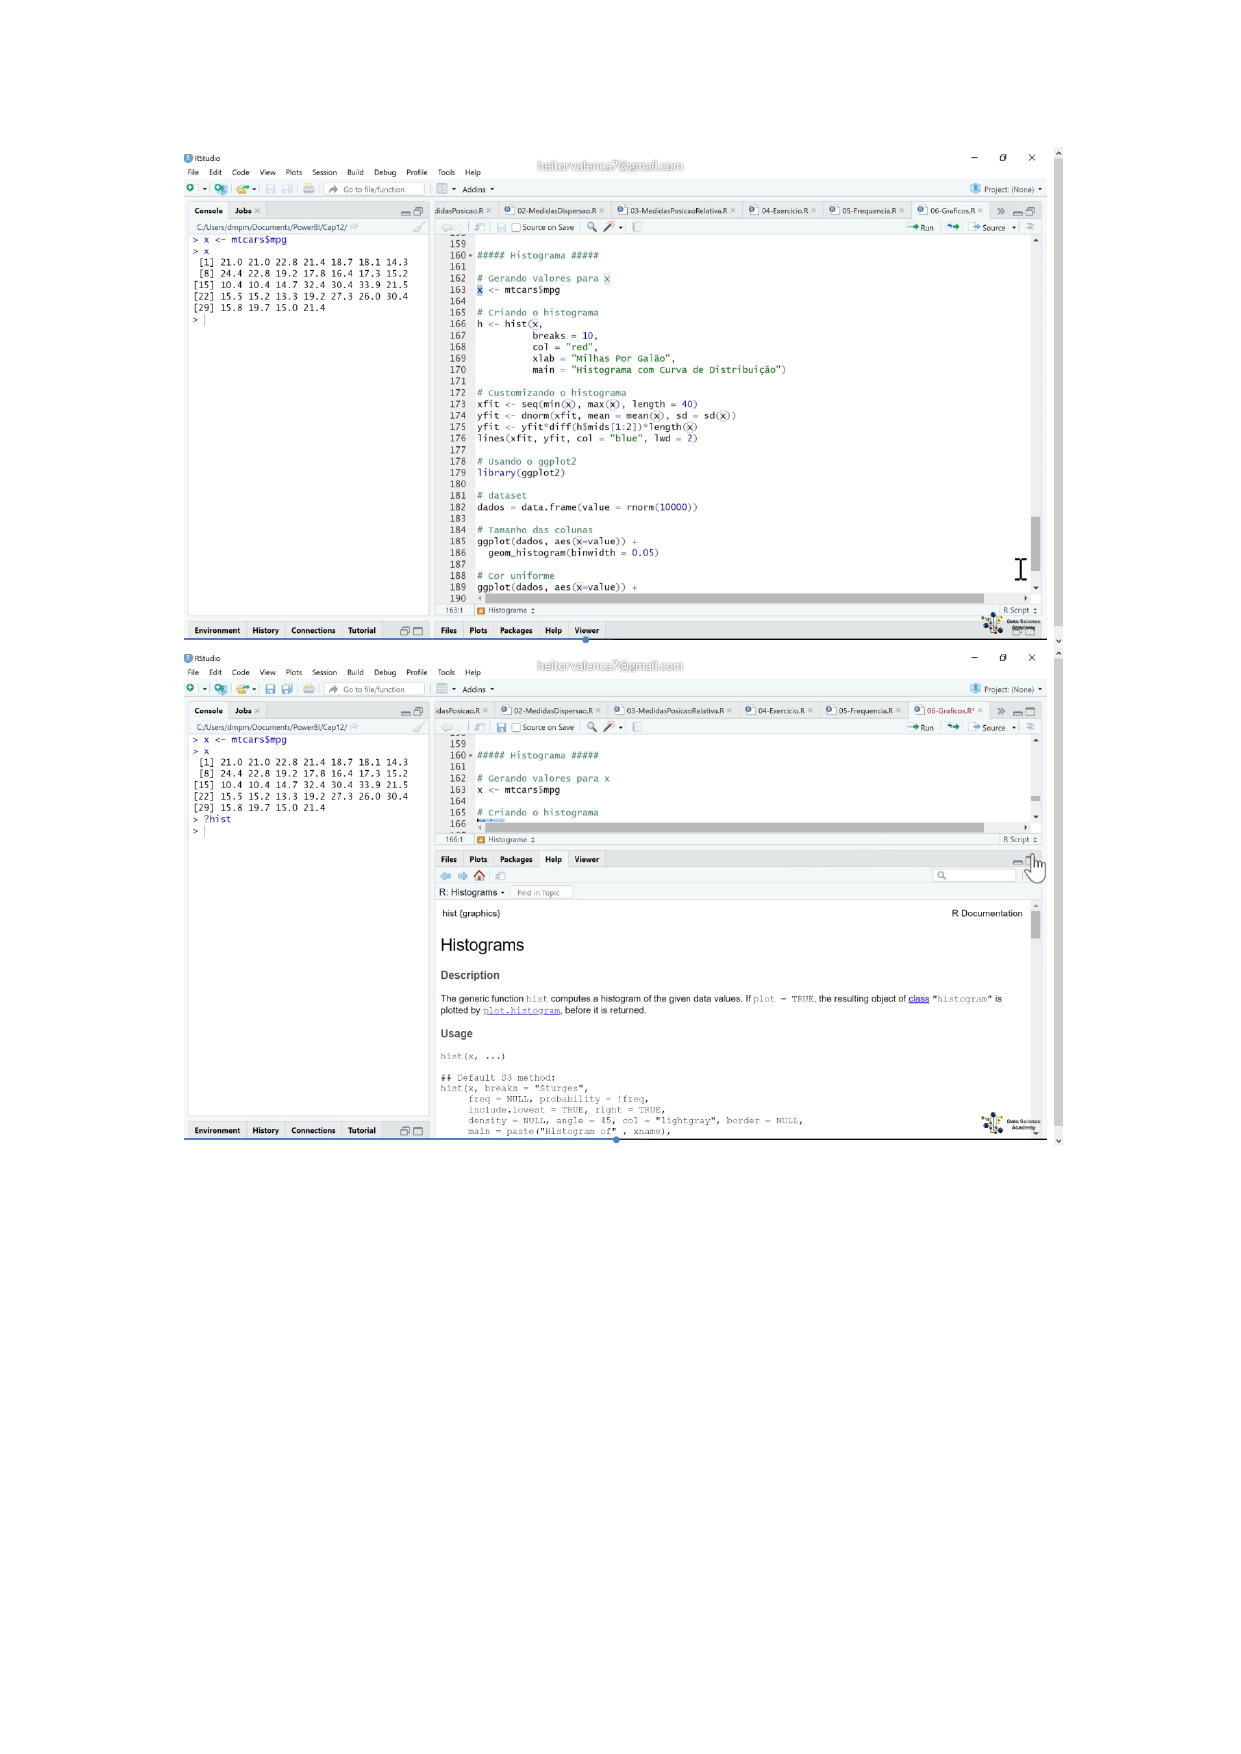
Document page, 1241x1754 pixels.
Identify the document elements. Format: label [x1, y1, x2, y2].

picture [177, 647, 1063, 1146]
picture [177, 147, 1063, 646]
